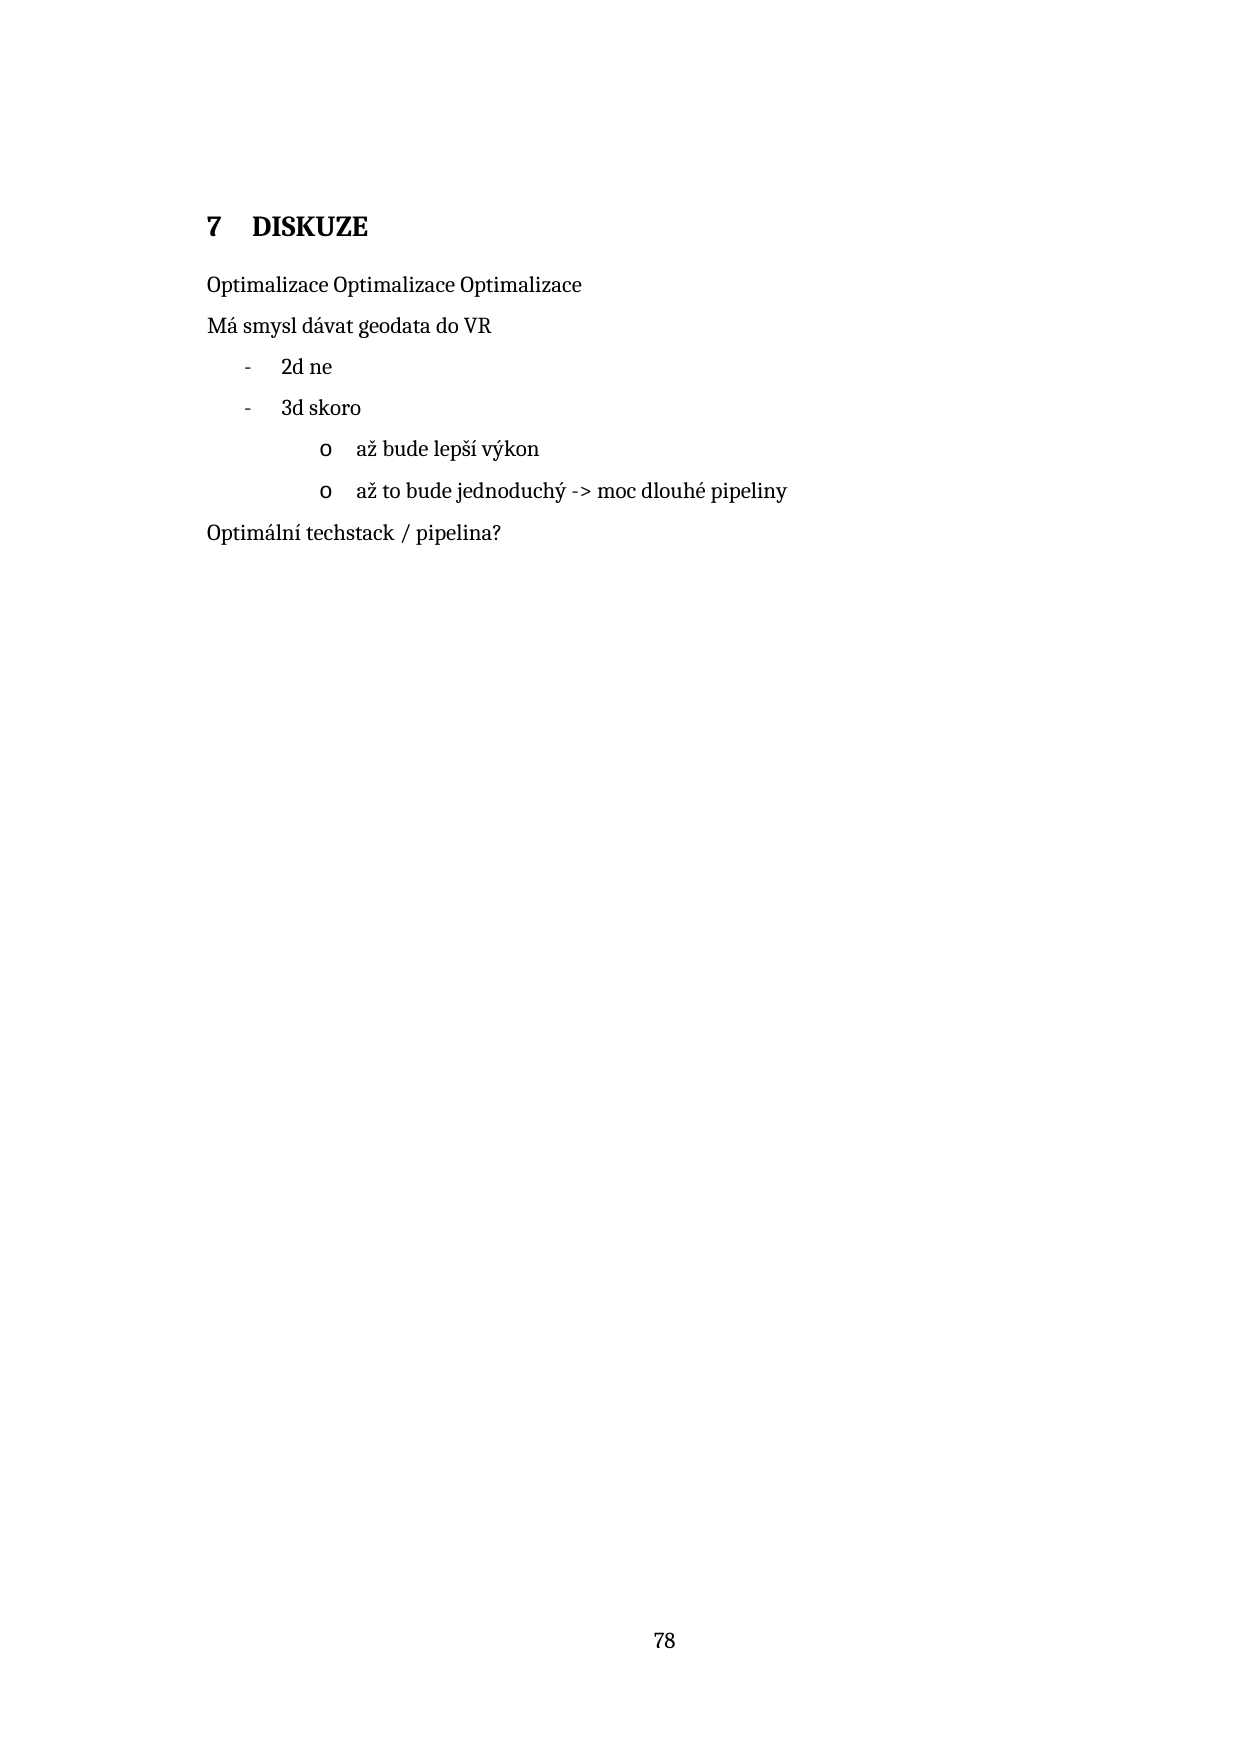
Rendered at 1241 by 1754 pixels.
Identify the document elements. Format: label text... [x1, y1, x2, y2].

text Optimální techstack / pipelina? [207, 520, 1122, 546]
subtitle DISKUZE [207, 211, 1122, 244]
list až to bude jednoduchý -> moc dlouhé pipeliny [319, 478, 1122, 505]
list až bude lepší výkon [319, 435, 1122, 463]
list 3d skoro [244, 394, 1122, 421]
list 2d ne [244, 353, 1122, 380]
text Má smysl dávat geodata do VR [207, 313, 1122, 339]
text Optimalizace Optimalizace Optimalizace [207, 272, 1122, 298]
